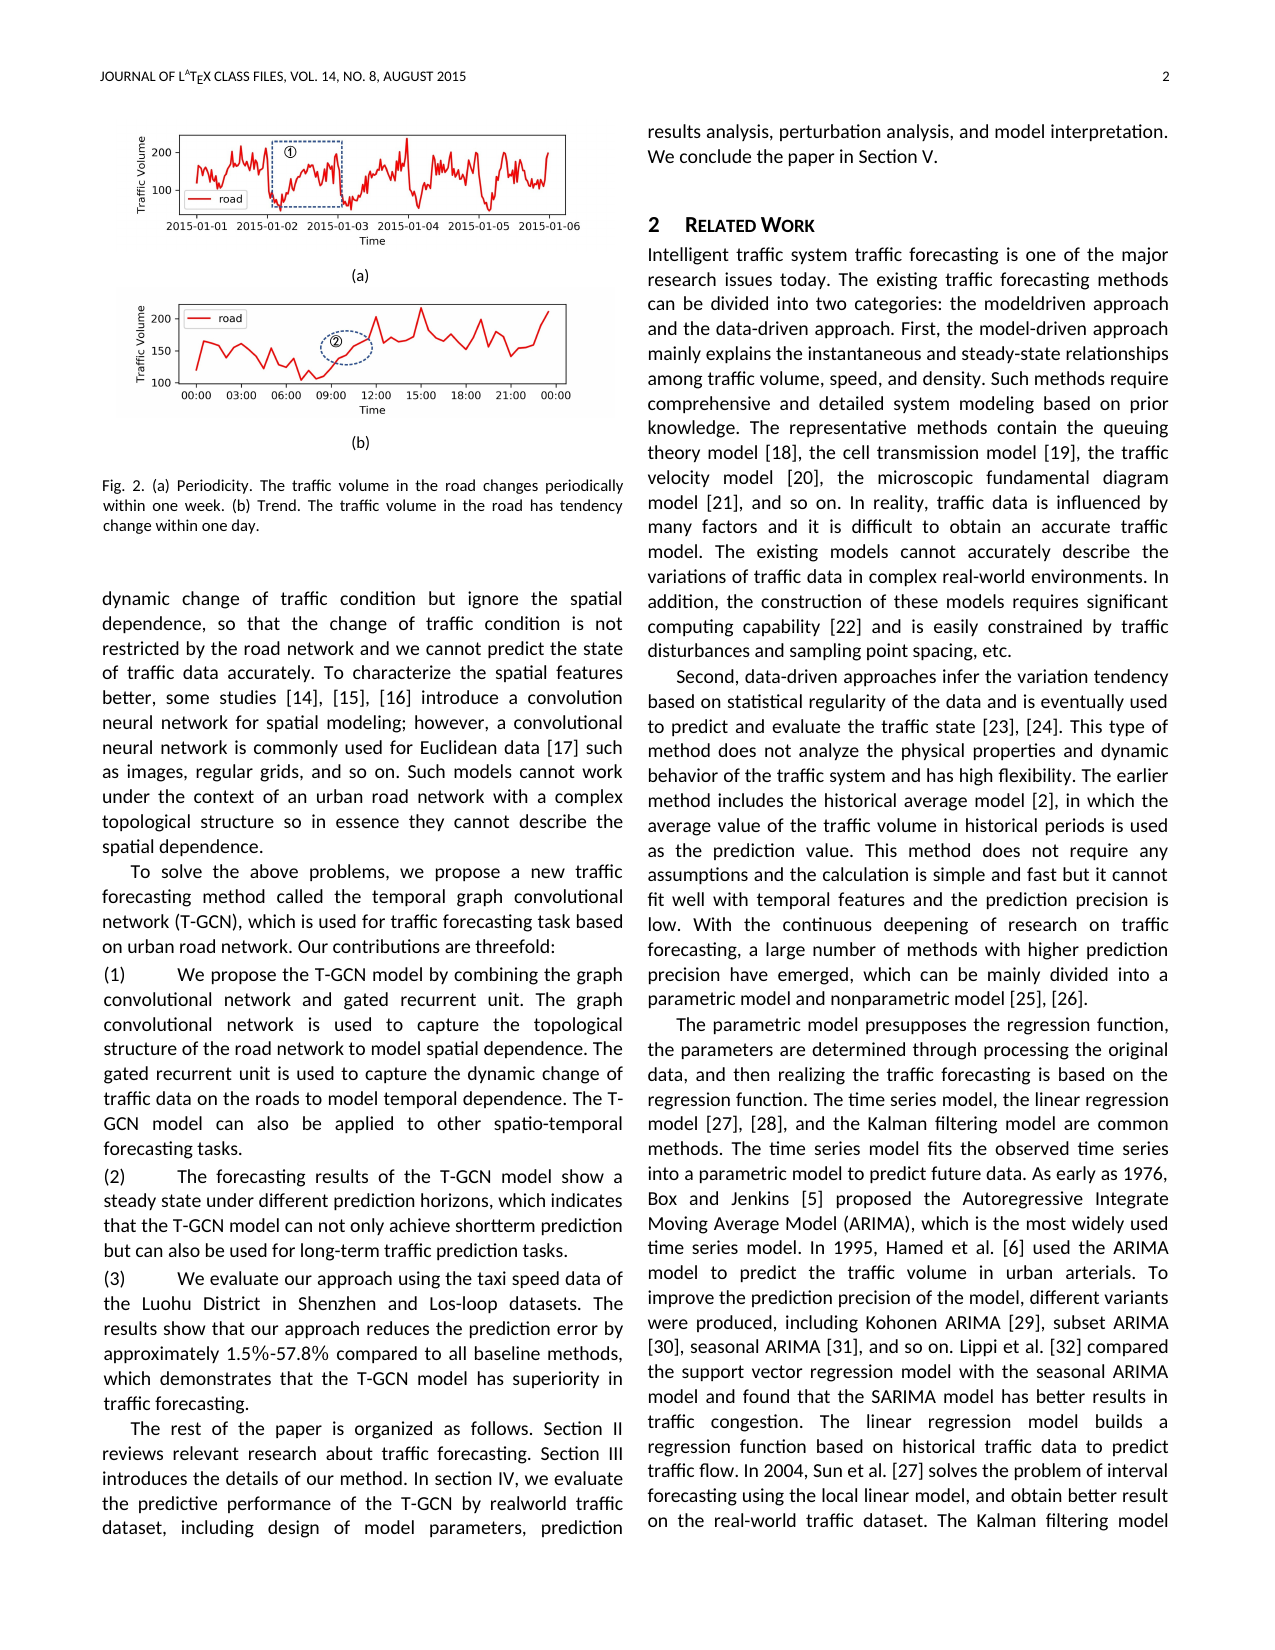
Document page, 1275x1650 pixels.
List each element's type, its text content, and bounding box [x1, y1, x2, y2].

list We propose the T-GCN model by combining the graph convolutional network and gated recurrent unit. The graph convolutional network is used to capture the topological structure of the road network to model spatial dependence. The gated recurrent unit is used to capture the dynamic change of traffic data on the roads to model temporal dependence. The T-GCN model can also be applied to other spatio-temporal forecasting tasks. [103, 962, 624, 1160]
picture [116, 119, 616, 252]
picture [116, 287, 616, 418]
list The forecasting results of the T-GCN model show a steady state under different prediction horizons, which indicates that the T-GCN model can not only achieve shortterm prediction but can also be used for long-term traffic prediction tasks. [103, 1164, 624, 1262]
text (b) [103, 432, 617, 452]
text Second, data-driven approaches infer the variation tendency based on statistical regularity of the data and is eventually used to predict and evaluate the traffic state [23], [24]. This type of method does not analyze the physical properties and dynamic behavior of the traffic system and has high flexibility. The earlier method includes the historical average model [2], in which the average value of the traffic volume in historical periods is used as the prediction value. This method does not require any assumptions and the calculation is simple and fast but it cannot fit well with temporal features and the prediction precision is low. With the continuous deepening of research on traffic forecasting, a large number of methods with higher prediction precision have emerged, which can be mainly divided into a parametric model and nonparametric model [25], [26]. [647, 664, 1169, 1011]
text Intelligent traffic system traffic forecasting is one of the major research issues today. The existing traffic forecasting methods can be divided into two categories: the modeldriven approach and the data-driven approach. First, the model-driven approach mainly explains the instantaneous and steady-state relationships among traffic volume, speed, and density. Such methods require comprehensive and detailed system modeling based on prior knowledge. The representative methods contain the queuing theory model [18], the cell transmission model [19], the traffic velocity model [20], the microscopic fundamental diagram model [21], and so on. In reality, traffic data is influenced by many factors and it is difficult to obtain an accurate traffic model. The existing models cannot accurately describe the variations of traffic data in complex real-world environments. In addition, the construction of these models requires significant computing capability [22] and is easily constrained by traffic disturbances and sampling point spacing, etc. [647, 242, 1169, 663]
text The rest of the paper is organized as follows. Section II reviews relevant research about traffic forecasting. Section III introduces the details of our method. In section IV, we evaluate the predictive performance of the T-GCN by realworld traffic dataset, including design of model parameters, prediction results analysis, perturbation analysis, and model interpretation. We conclude the paper in Section V. [102, 1416, 624, 1540]
text Fig. 2. (a) Periodicity. The traffic volume in the road changes periodically within one week. (b) Trend. The traffic volume in the road has tendency change within one day. [102, 476, 624, 535]
list We evaluate our approach using the taxi speed data of the Luohu District in Shenzhen and Los-loop datasets. The results show that our approach reduces the prediction error by approximately 1.5%-57.8% compared to all baseline methods, which demonstrates that the T-GCN model has superiority in traffic forecasting. [103, 1266, 624, 1415]
text (a) [103, 266, 617, 286]
text To solve the above problems, we propose a new traffic forecasting method called the temporal graph convolutional network (T-GCN), which is used for traffic forecasting task based on urban road network. Our contributions are threefold: [102, 860, 624, 958]
text dynamic change of traffic condition but ignore the spatial dependence, so that the change of traffic condition is not restricted by the road network and we cannot predict the state of traffic data accurately. To characterize the spatial features better, some studies [14], [15], [16] introduce a convolution neural network for spatial modeling; however, a convolutional neural network is commonly used for Euclidean data [17] such as images, regular grids, and so on. Such models cannot work under the context of an urban road network with a complex topological structure so in essence they cannot describe the spatial dependence. [102, 586, 624, 858]
text The rest of the paper is organized as follows. Section II reviews relevant research about traffic forecasting. Section III introduces the details of our method. In section IV, we evaluate the predictive performance of the T-GCN by realworld traffic dataset, including design of model parameters, prediction results analysis, perturbation analysis, and model interpretation. We conclude the paper in Section V. [647, 119, 1169, 168]
subtitle RELATED WORK [648, 210, 1169, 238]
